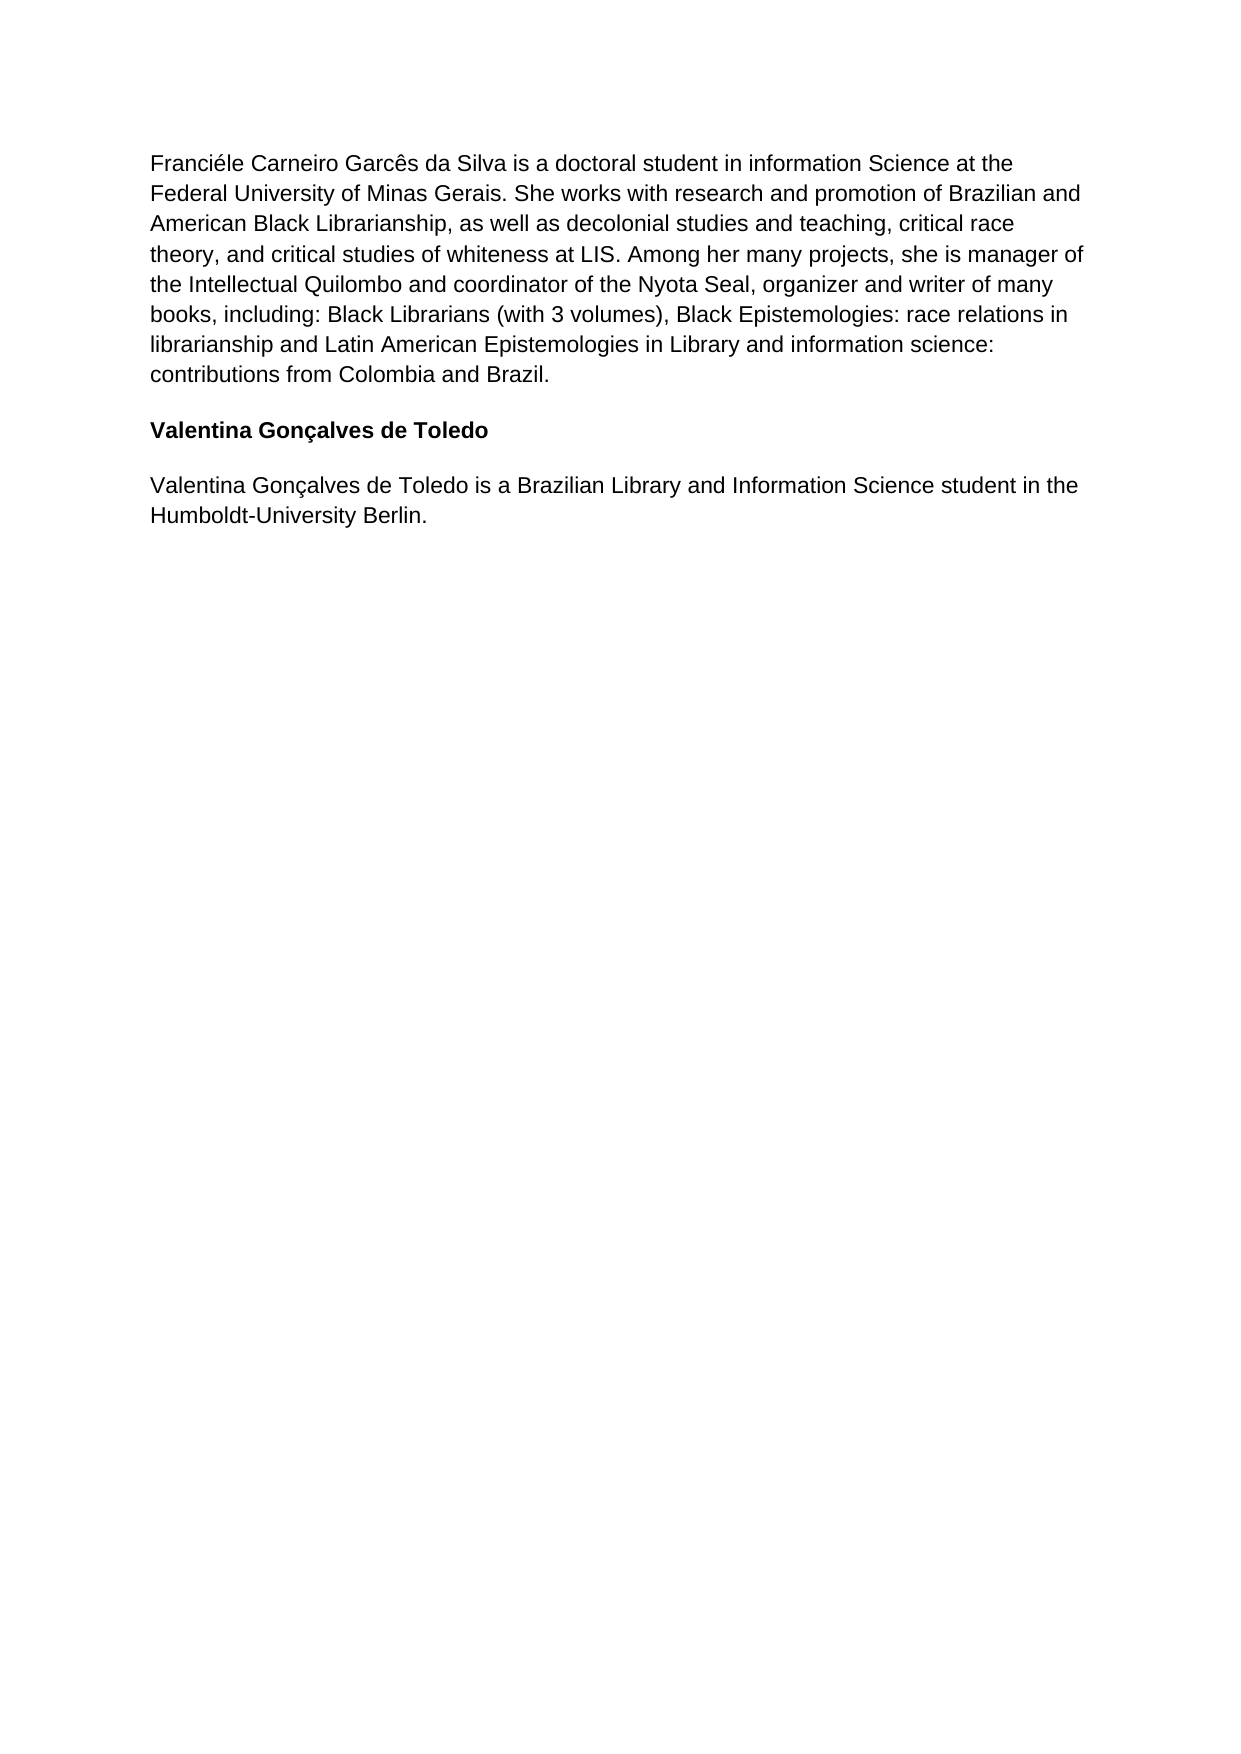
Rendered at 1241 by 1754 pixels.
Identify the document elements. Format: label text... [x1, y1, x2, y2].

text Franciéle Carneiro Garcês da Silva is a doctoral student in information Science at the Federal University of Minas Gerais. She works with research and promotion of Brazilian and American Black Librarianship, as well as decolonial studies and teaching, critical race theory, and critical studies of whiteness at LIS. Among her many projects, she is manager of the Intellectual Quilombo and coordinator of the Nyota Seal, organizer and writer of many books, including: Black Librarians (with 3 volumes), Black Epistemologies: race relations in librarianship and Latin American Epistemologies in Library and information science: contributions from Colombia and Brazil. [150, 150, 1090, 388]
text Valentina Gonçalves de Toledo is a Brazilian Library and Information Science student in the Humboldt-University Berlin. [150, 472, 1090, 528]
text Valentina Gonçalves de Toledo [150, 417, 1090, 443]
